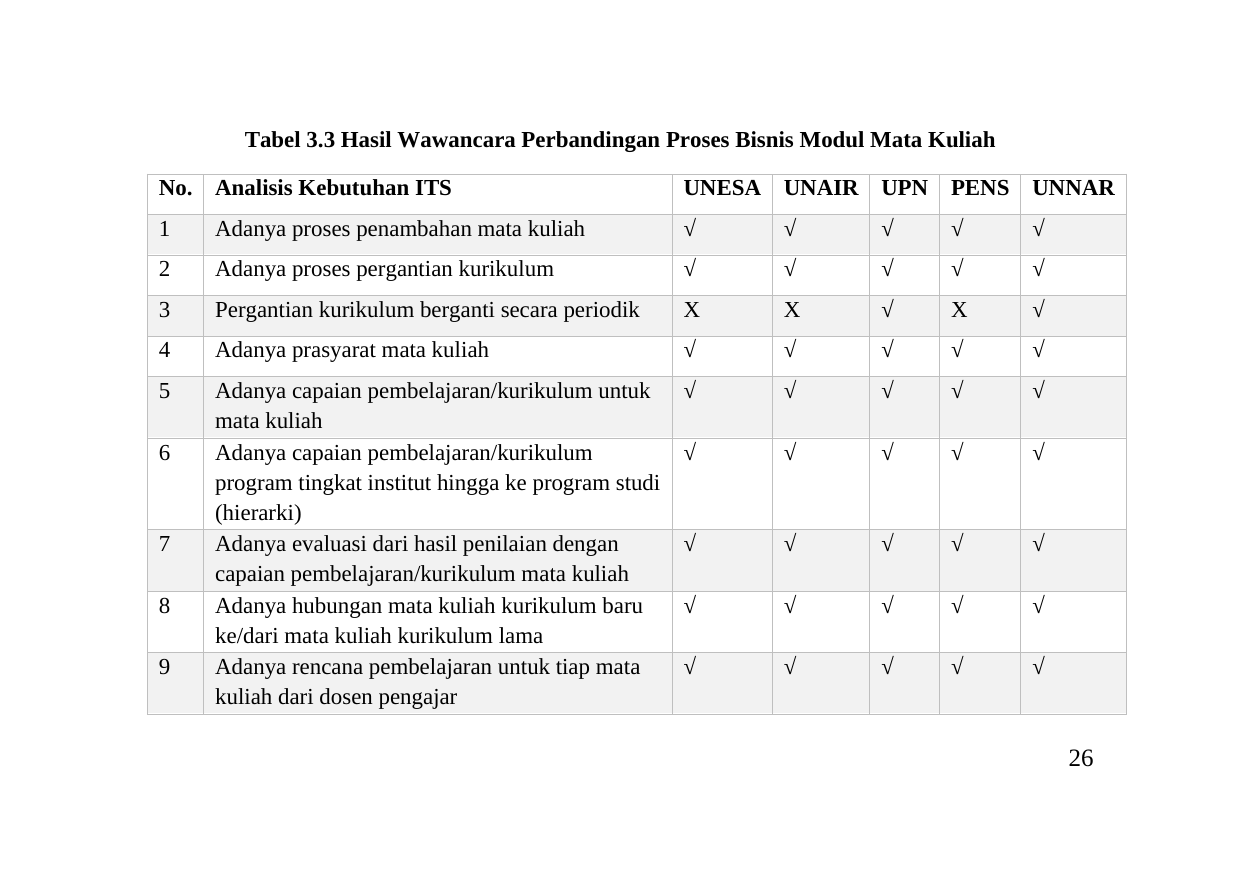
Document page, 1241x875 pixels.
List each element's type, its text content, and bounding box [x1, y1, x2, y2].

table_cell X [940, 296, 1020, 336]
table_cell Adanya hubungan mata kuliah kurikulum baru ke/dari mata kuliah kurikulum lama [204, 592, 672, 652]
table_cell √ [870, 653, 939, 713]
table_cell √ [870, 296, 939, 336]
table_cell √ [940, 215, 1020, 254]
table_cell 2 [148, 256, 203, 295]
table_cell 7 [148, 530, 203, 591]
table_cell 1 [148, 215, 203, 254]
table_cell √ [773, 653, 869, 713]
table_header No. [148, 175, 203, 214]
table_cell √ [940, 256, 1020, 295]
table_cell √ [870, 256, 939, 295]
table_cell √ [870, 215, 939, 254]
table_header UPN [870, 175, 939, 214]
table_cell √ [673, 256, 772, 295]
table_cell √ [1021, 439, 1126, 529]
table_cell Adanya capaian pembelajaran/kurikulum untuk mata kuliah [204, 377, 672, 437]
table_cell √ [940, 530, 1020, 591]
table_cell √ [773, 530, 869, 591]
table_header UNAIR [773, 175, 869, 214]
table_cell 6 [148, 439, 203, 529]
table_cell X [773, 296, 869, 336]
table_cell √ [870, 439, 939, 529]
table_cell Adanya proses pergantian kurikulum [204, 256, 672, 295]
table_cell √ [673, 215, 772, 254]
table_cell Adanya evaluasi dari hasil penilaian dengan capaian pembelajaran/kurikulum mata kuliah [204, 530, 672, 591]
table_cell √ [673, 377, 772, 437]
table_cell √ [1021, 653, 1126, 713]
table_cell Adanya capaian pembelajaran/kurikulum program tingkat institut hingga ke program studi (hierarki) [204, 439, 672, 529]
table_cell 9 [148, 653, 203, 713]
table_cell X [673, 296, 772, 336]
table_cell √ [940, 377, 1020, 437]
table_cell √ [673, 439, 772, 529]
table_cell √ [1021, 215, 1126, 254]
table_cell √ [673, 592, 772, 652]
table_cell √ [673, 653, 772, 713]
table_cell √ [1021, 256, 1126, 295]
table_cell √ [773, 215, 869, 254]
table_cell √ [870, 592, 939, 652]
table_cell 3 [148, 296, 203, 336]
table_cell √ [773, 337, 869, 376]
table_header PENS [940, 175, 1020, 214]
table_cell 4 [148, 337, 203, 376]
table_cell √ [1021, 296, 1126, 336]
table_cell √ [773, 377, 869, 437]
table_cell √ [870, 377, 939, 437]
table_cell √ [940, 592, 1020, 652]
table_header UNESA [673, 175, 772, 214]
table_cell √ [673, 337, 772, 376]
table_cell √ [870, 530, 939, 591]
table_cell √ [773, 592, 869, 652]
table_cell √ [1021, 592, 1126, 652]
table_cell Adanya rencana pembelajaran untuk tiap mata kuliah dari dosen pengajar [204, 653, 672, 713]
table_cell √ [773, 439, 869, 529]
table_cell √ [1021, 377, 1126, 437]
table_cell Adanya prasyarat mata kuliah [204, 337, 672, 376]
table_cell √ [1021, 337, 1126, 376]
table_cell Pergantian kurikulum berganti secara periodik [204, 296, 672, 336]
table_cell √ [1021, 530, 1126, 591]
table_cell √ [940, 337, 1020, 376]
table_cell √ [773, 256, 869, 295]
table_header Analisis Kebutuhan ITS [204, 175, 672, 214]
table_cell 8 [148, 592, 203, 652]
table_cell √ [940, 439, 1020, 529]
table_cell 5 [148, 377, 203, 437]
table_cell √ [940, 653, 1020, 713]
table_header UNNAR [1021, 175, 1126, 214]
table_cell √ [870, 337, 939, 376]
table_cell Adanya proses penambahan mata kuliah [204, 215, 672, 254]
table_cell √ [673, 530, 772, 591]
